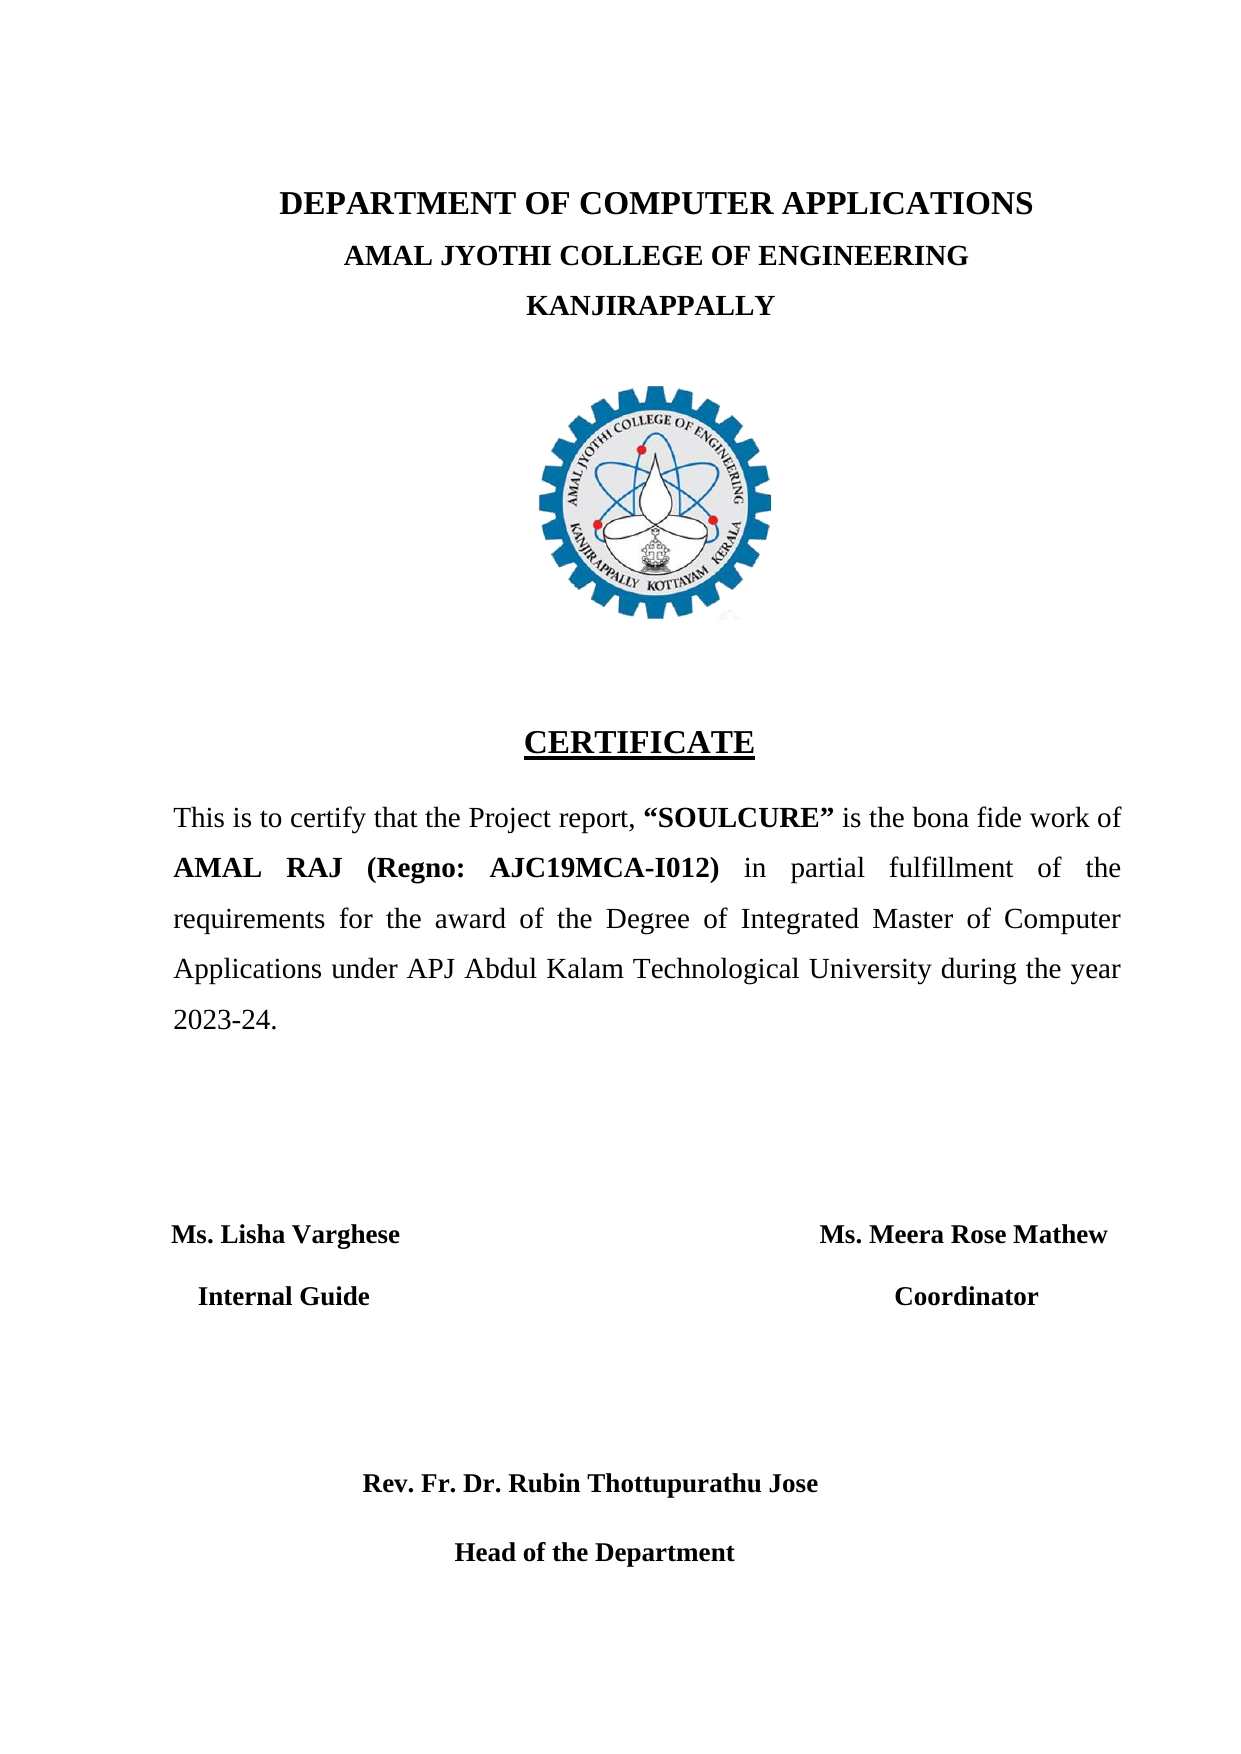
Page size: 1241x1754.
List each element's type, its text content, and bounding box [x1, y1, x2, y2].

text Rev. Fr. Dr. Rubin Thottupurathu Jose [62, 1467, 1118, 1498]
text CERTIFICATE [287, 723, 992, 761]
picture [538, 386, 772, 620]
text Ms. Lisha Varghese Ms. Meera Rose Mathew [62, 1218, 1128, 1249]
text KANJIRAPPALLY [212, 288, 1131, 322]
text Head of the Department [61, 1536, 1128, 1568]
subtitle AMAL JYOTHI COLLEGE OF ENGINEERING [212, 238, 1121, 272]
text Internal Guide Coordinator [62, 1280, 1128, 1312]
text This is to certify that the Project report, “SOULCURE” is the bona fide work of AMAL RAJ (Regno: AJC19MCA-I012) in partial fulfillment of the requirements for the award of the Degree of Integrated Master of Computer Applications under APJ Abdul Kalam Technological University during the year 2023-24. [173, 800, 1121, 1036]
subtitle DEPARTMENT OF COMPUTER APPLICATIONS [212, 183, 1121, 221]
